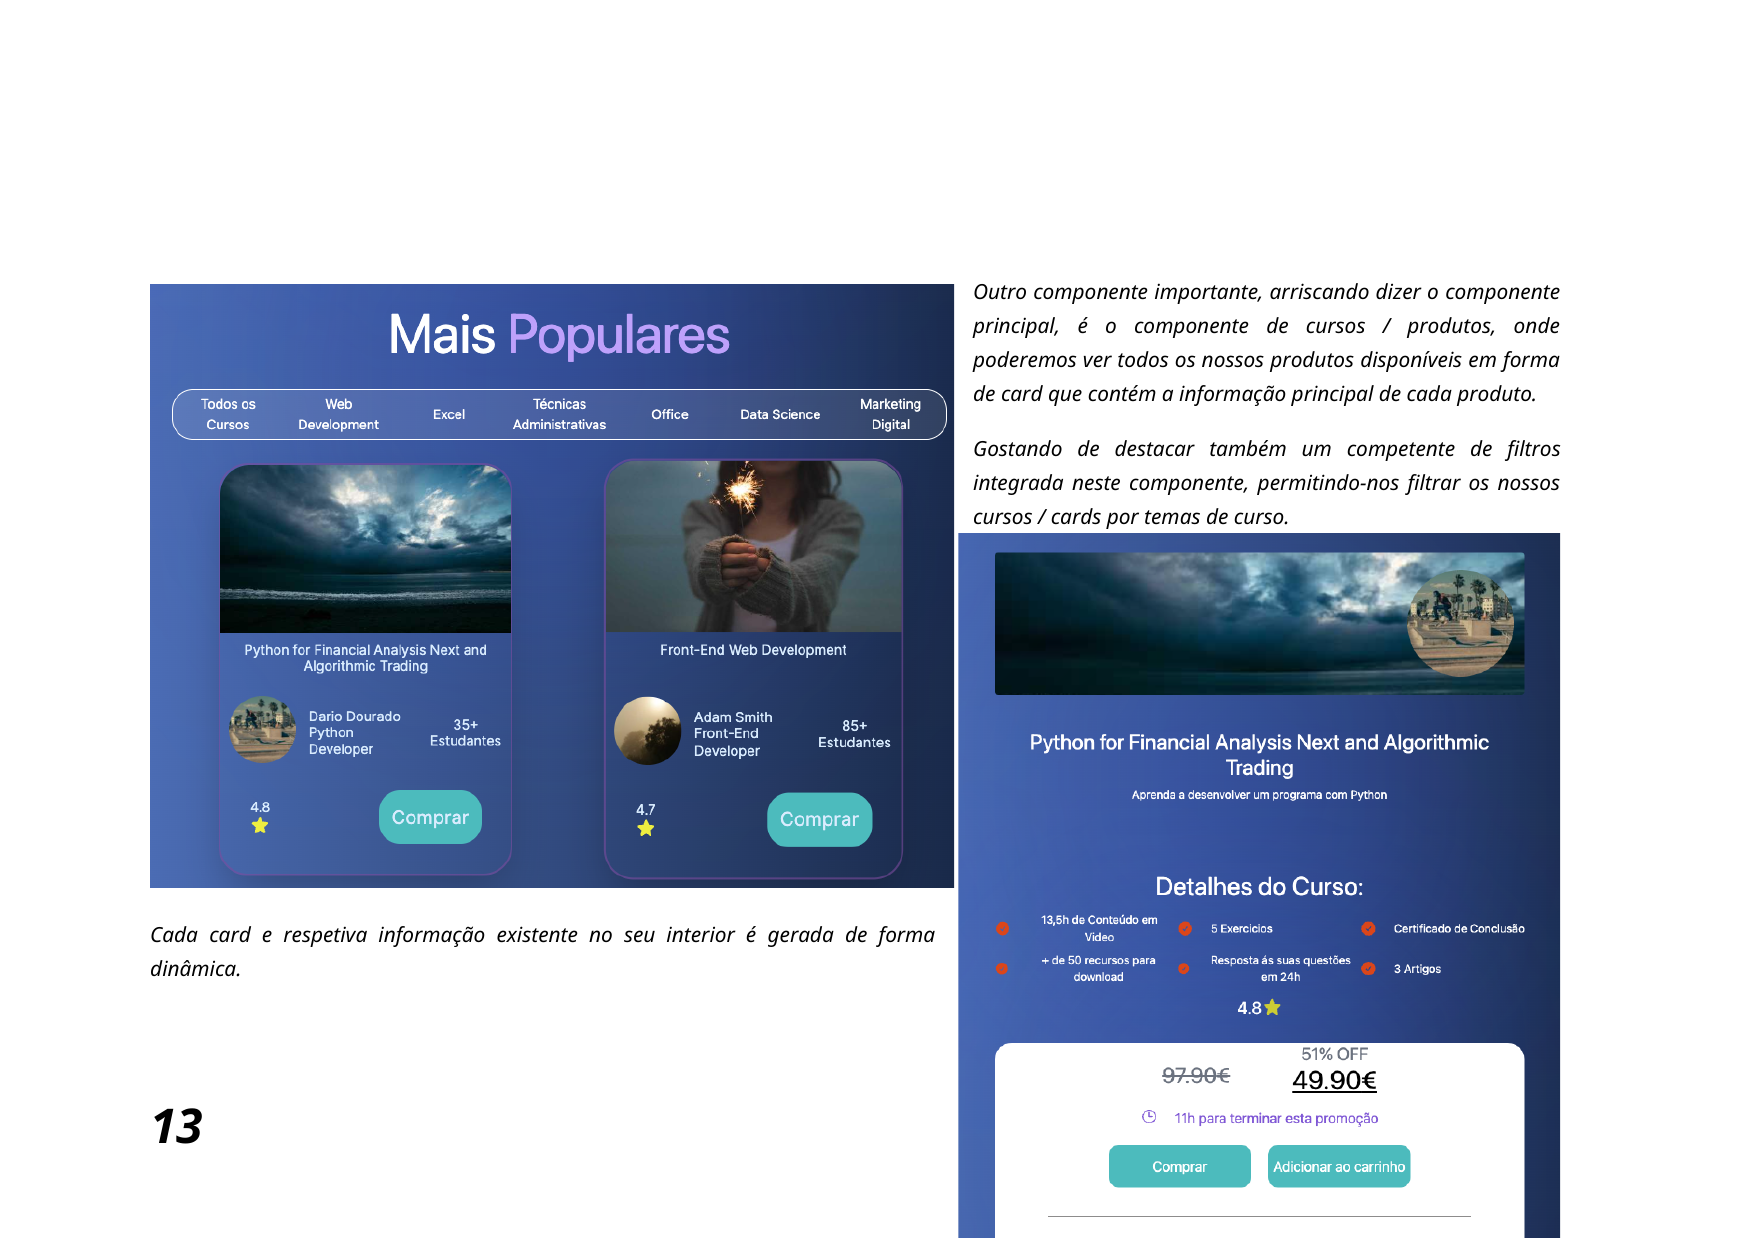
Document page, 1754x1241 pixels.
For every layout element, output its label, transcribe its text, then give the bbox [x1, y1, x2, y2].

text Gostando de destacar também um competente de filtros integrada neste componente, permitindo-nos filtrar os nossos cursos / cards por temas de curso. [954, 434, 1563, 531]
picture [150, 284, 954, 889]
text Outro componente importante, arriscando dizer o componente principal, é o componente de cursos / produtos, onde poderemos ver todos os nossos produtos disponíveis em forma de card que contém a informação principal de cada produto. [150, 277, 1563, 408]
picture [958, 533, 1560, 1238]
text Cada card e respetiva informação existente no seu interior é gerada de forma dinâmica. [150, 557, 958, 983]
